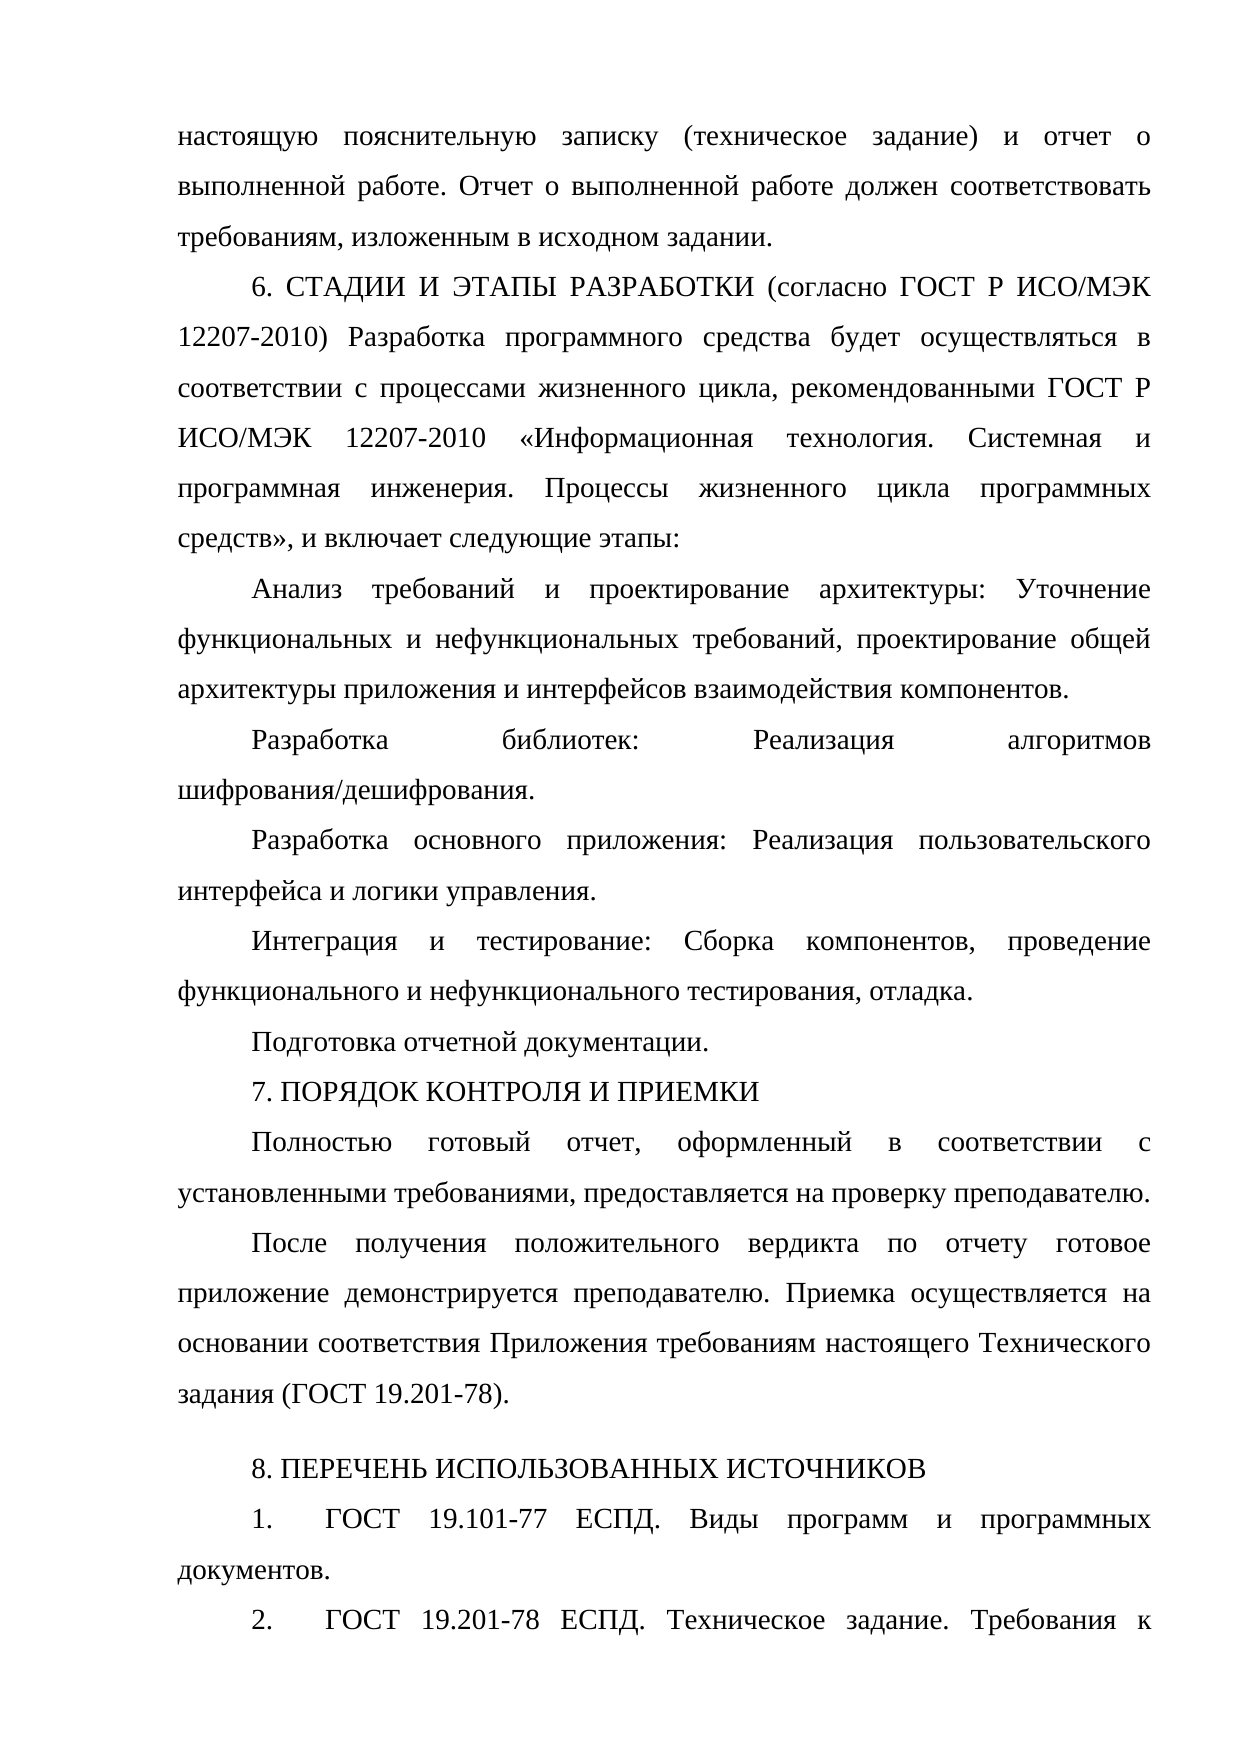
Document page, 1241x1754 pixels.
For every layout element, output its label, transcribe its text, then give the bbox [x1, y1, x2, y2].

text Интеграция и тестирование: Сборка компонентов, проведение функционального и нефункционального тестирования, отладка. [177, 923, 1152, 1007]
text После получения положительного вердикта по отчету готовое приложение демонстрируется преподавателю. Приемка осуществляется на основании соответствия Приложения требованиям настоящего Технического задания (ГОСТ 19.201-78). [177, 1225, 1152, 1409]
text 8. ПЕРЕЧЕНЬ ИСПОЛЬЗОВАННЫХ ИСТОЧНИКОВ [177, 1451, 1152, 1485]
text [177, 118, 1152, 252]
text 6. СТАДИИ И ЭТАПЫ РАЗРАБОТКИ (согласно ГОСТ Р ИСО/МЭК 12207-2010) Разработка программного средства будет осуществляться в соответствии с процессами жизненного цикла, рекомендованными ГОСТ Р ИСО/МЭК 12207-2010 «Информационная технология. Системная и программная инженерия. Процессы жизненного цикла программных средств», и включает следующие этапы: [177, 269, 1152, 554]
text Разработка основного приложения: Реализация пользовательского интерфейса и логики управления. [177, 822, 1152, 906]
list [177, 1602, 1152, 1636]
text Подготовка отчетной документации. [177, 1024, 1152, 1057]
text Анализ требований и проектирование архитектуры: Уточнение функциональных и нефункциональных требований, проектирование общей архитектуры приложения и интерфейсов взаимодействия компонентов. [177, 571, 1152, 705]
text 7. ПОРЯДОК КОНТРОЛЯ И ПРИЕМКИ [177, 1074, 1152, 1108]
text Полностью готовый отчет, оформленный в соответствии с установленными требованиями, предоставляется на проверку преподавателю. [177, 1124, 1152, 1208]
text Разработка библиотек: Реализация алгоритмов шифрования/дешифрования. [177, 722, 1152, 806]
list ГОСТ 19.101-77 ЕСПД. Виды программ и программных документов. [177, 1502, 1152, 1585]
